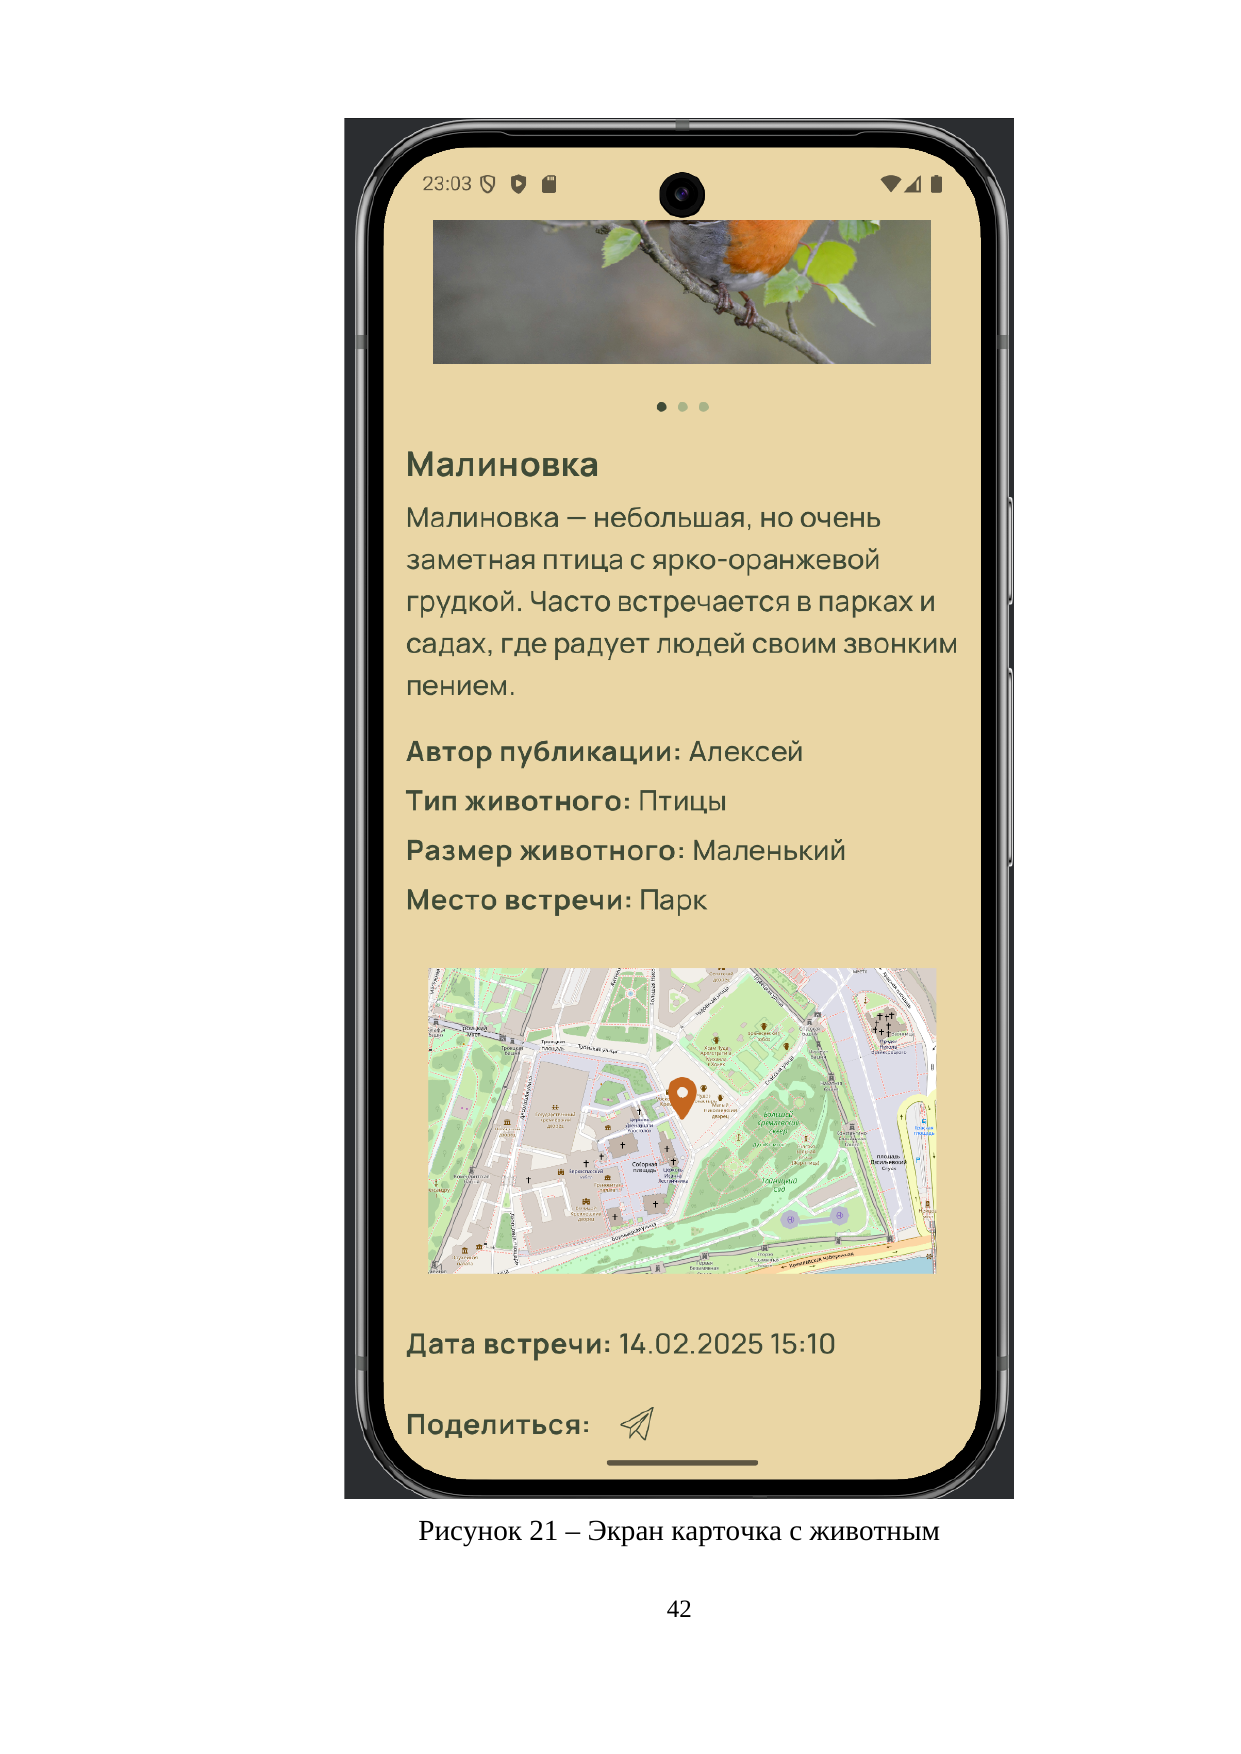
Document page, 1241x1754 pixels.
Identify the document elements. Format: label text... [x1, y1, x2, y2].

picture [344, 118, 1014, 1499]
text Рисунок 21 – Экран карточка с животным [177, 1513, 1181, 1546]
